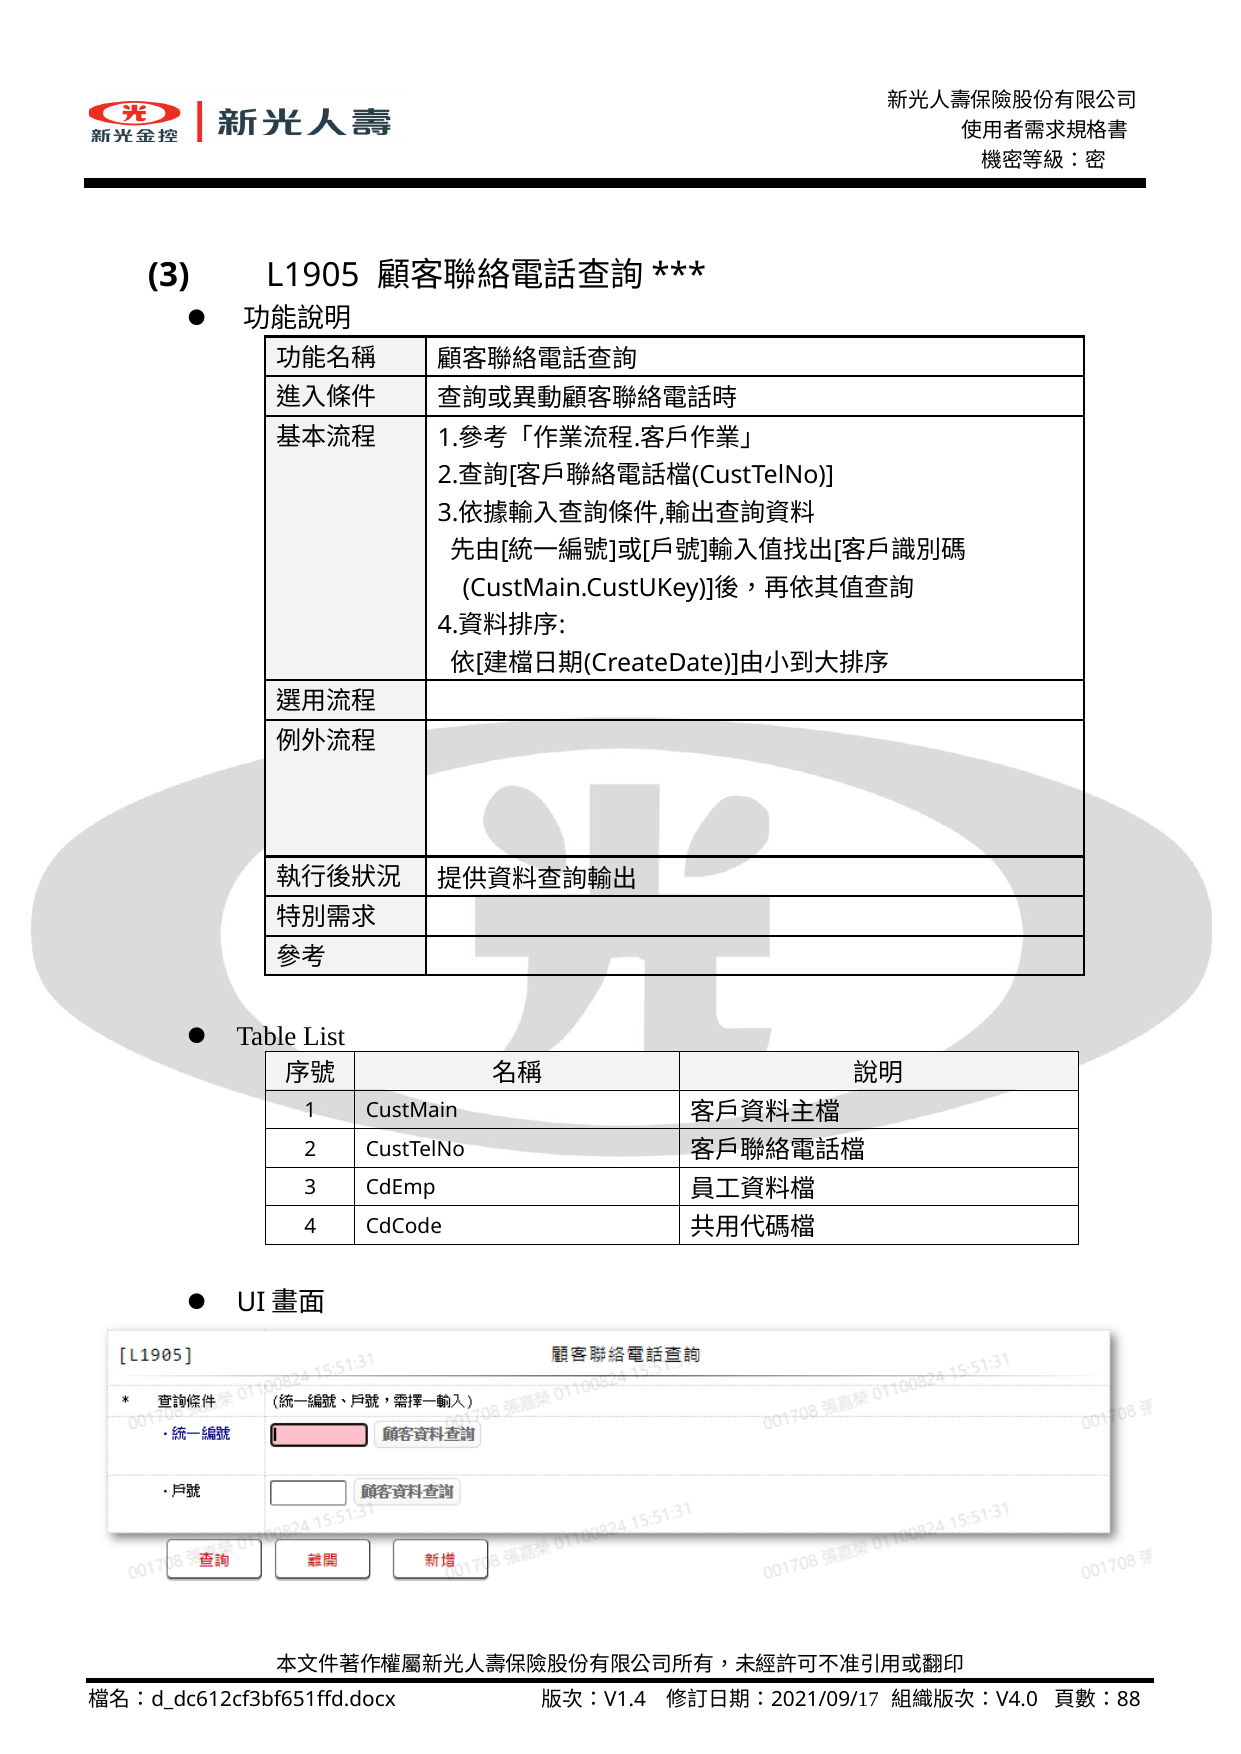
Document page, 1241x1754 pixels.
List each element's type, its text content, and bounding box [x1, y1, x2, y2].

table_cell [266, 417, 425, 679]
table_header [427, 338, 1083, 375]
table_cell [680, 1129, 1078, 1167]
picture [25, 709, 1215, 1163]
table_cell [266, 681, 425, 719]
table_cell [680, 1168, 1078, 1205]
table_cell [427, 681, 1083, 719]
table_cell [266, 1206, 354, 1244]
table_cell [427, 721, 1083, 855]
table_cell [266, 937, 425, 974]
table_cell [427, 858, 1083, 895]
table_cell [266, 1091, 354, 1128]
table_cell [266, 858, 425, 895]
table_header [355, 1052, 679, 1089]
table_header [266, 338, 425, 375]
picture [88, 86, 414, 142]
subtitle L1905 顧客聯絡電話查詢 *** [148, 248, 1152, 296]
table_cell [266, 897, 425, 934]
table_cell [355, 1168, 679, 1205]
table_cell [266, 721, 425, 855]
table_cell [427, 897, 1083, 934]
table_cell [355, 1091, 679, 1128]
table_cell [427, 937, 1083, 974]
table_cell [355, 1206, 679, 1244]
list 功能說明 [186, 296, 1152, 335]
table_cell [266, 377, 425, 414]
list UI畫面 [186, 1282, 1152, 1319]
list Table List [186, 1020, 1152, 1051]
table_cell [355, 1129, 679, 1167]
picture [88, 1319, 1152, 1605]
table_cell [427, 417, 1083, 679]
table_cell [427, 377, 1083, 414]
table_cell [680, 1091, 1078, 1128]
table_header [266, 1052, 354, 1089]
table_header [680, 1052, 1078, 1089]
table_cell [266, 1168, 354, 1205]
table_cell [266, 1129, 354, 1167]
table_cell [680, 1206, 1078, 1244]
